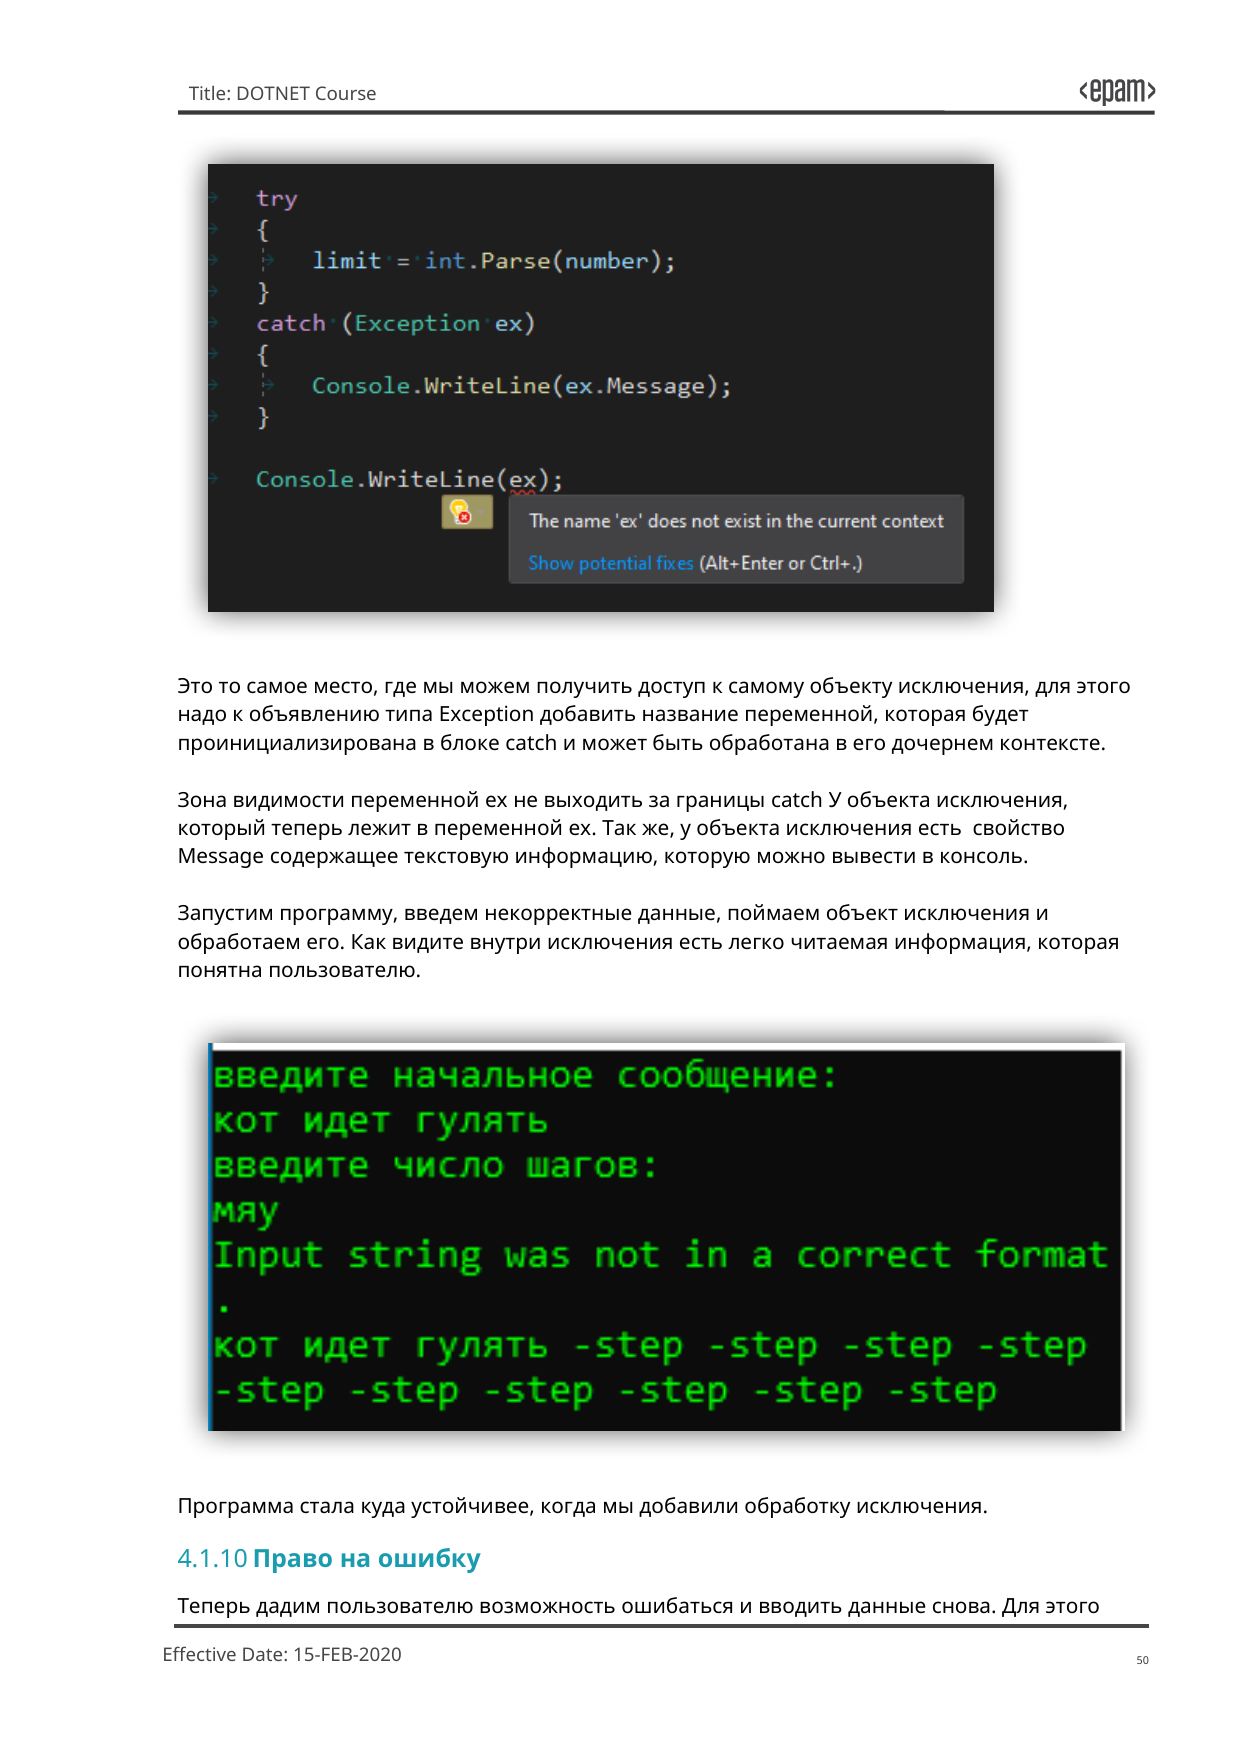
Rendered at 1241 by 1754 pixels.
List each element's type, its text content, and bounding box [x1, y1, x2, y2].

text Это то самое место, где мы можем получить доступ к самому объекту исключения, для этого надо к объявлению типа Exception добавить название переменной, которая будет проинициализирована в блоке catch и может быть обработана в его дочернем контексте. [177, 671, 1152, 756]
picture [208, 164, 994, 612]
picture [211, 1043, 1125, 1431]
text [177, 1591, 1152, 1619]
text Зона видимости переменной ex не выходить за границы catch У объекта исключения, который теперь лежит в переменной ex. Так же, у объекта исключения есть свойство Message содержащее текстовую информацию, которую можно вывести в консоль. [177, 785, 1152, 870]
subtitle Право на ошибку [177, 1540, 1152, 1574]
text Запустим программу, введем некорректные данные, поймаем объект исключения и обработаем его. Как видите внутри исключения есть легко читаемая информация, которая понятна пользователю. [177, 898, 1152, 984]
text Программа стала куда устойчивее, когда мы добавили обработку исключения. [177, 1491, 1152, 1519]
